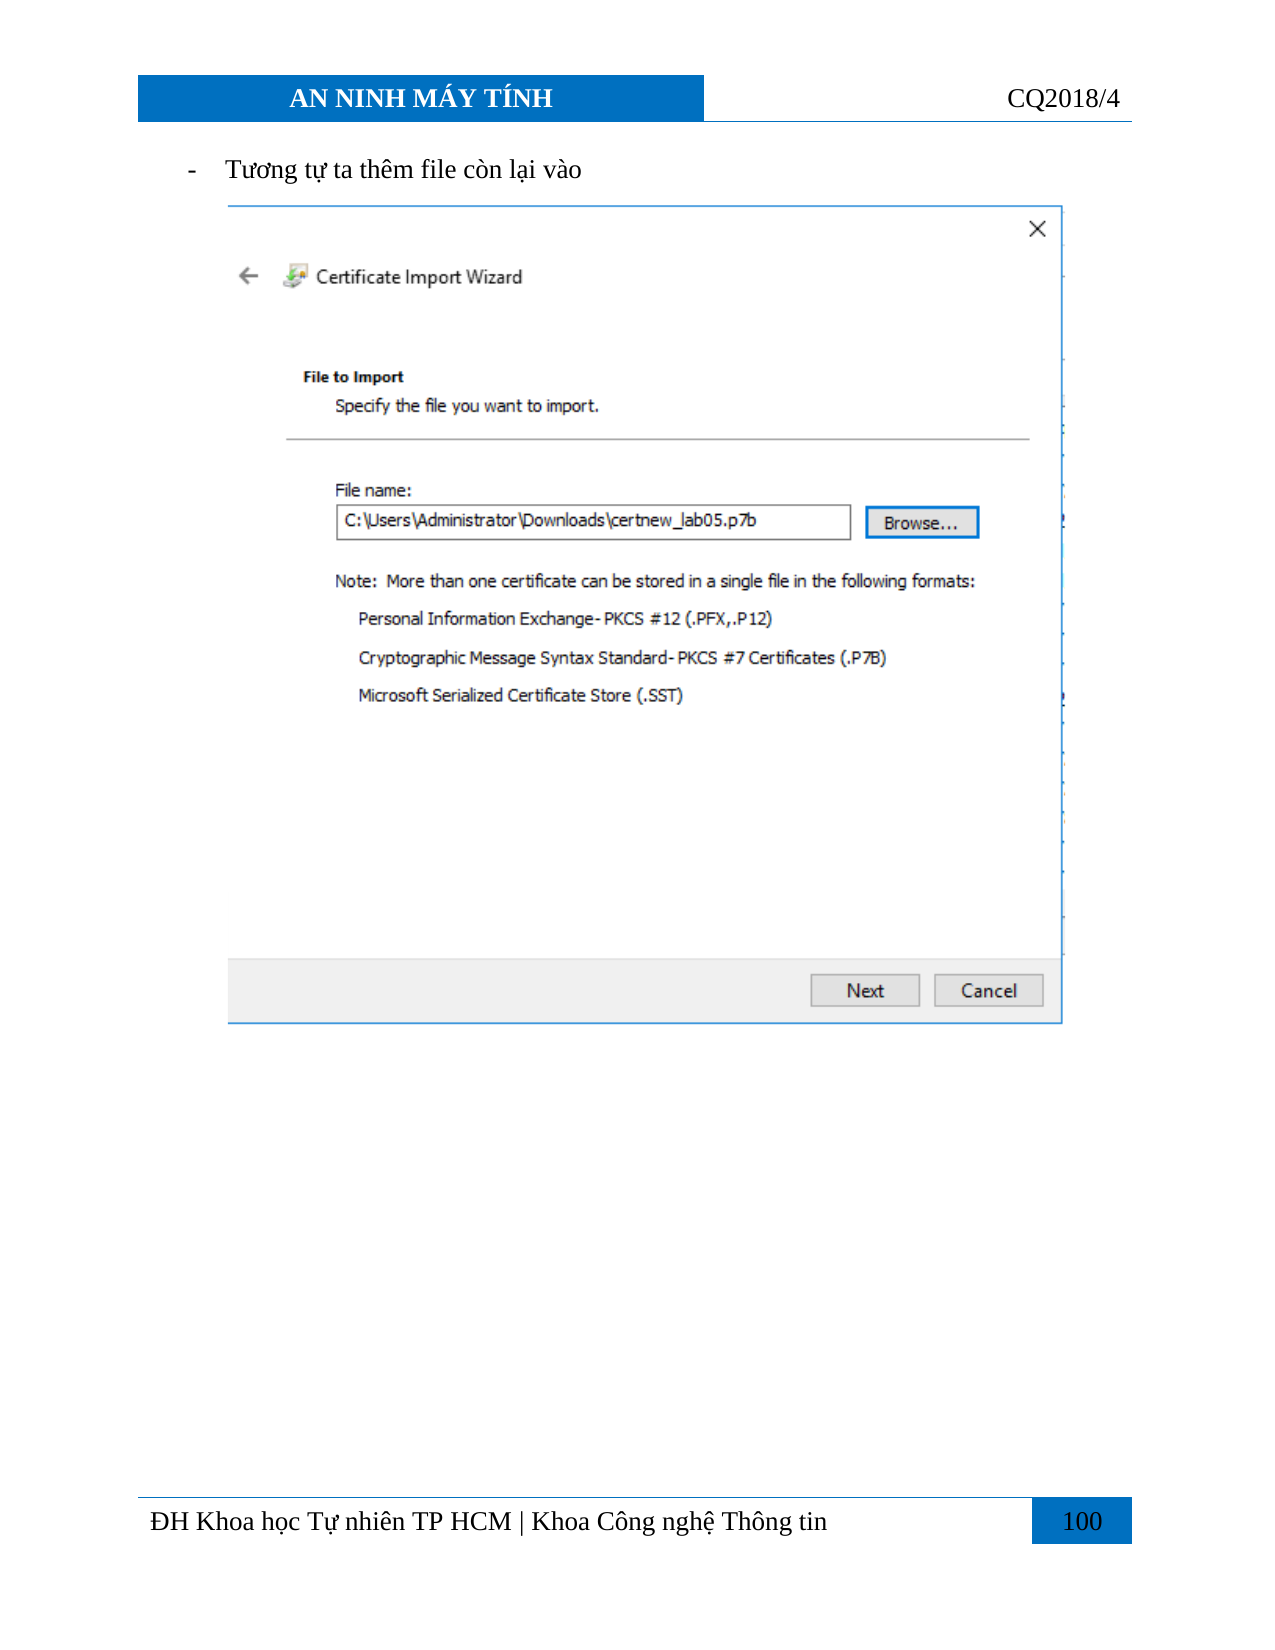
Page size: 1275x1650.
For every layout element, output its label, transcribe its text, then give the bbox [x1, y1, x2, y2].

picture [227, 205, 1066, 1029]
list Tương tự ta thêm file còn lại vào [187, 153, 1144, 184]
